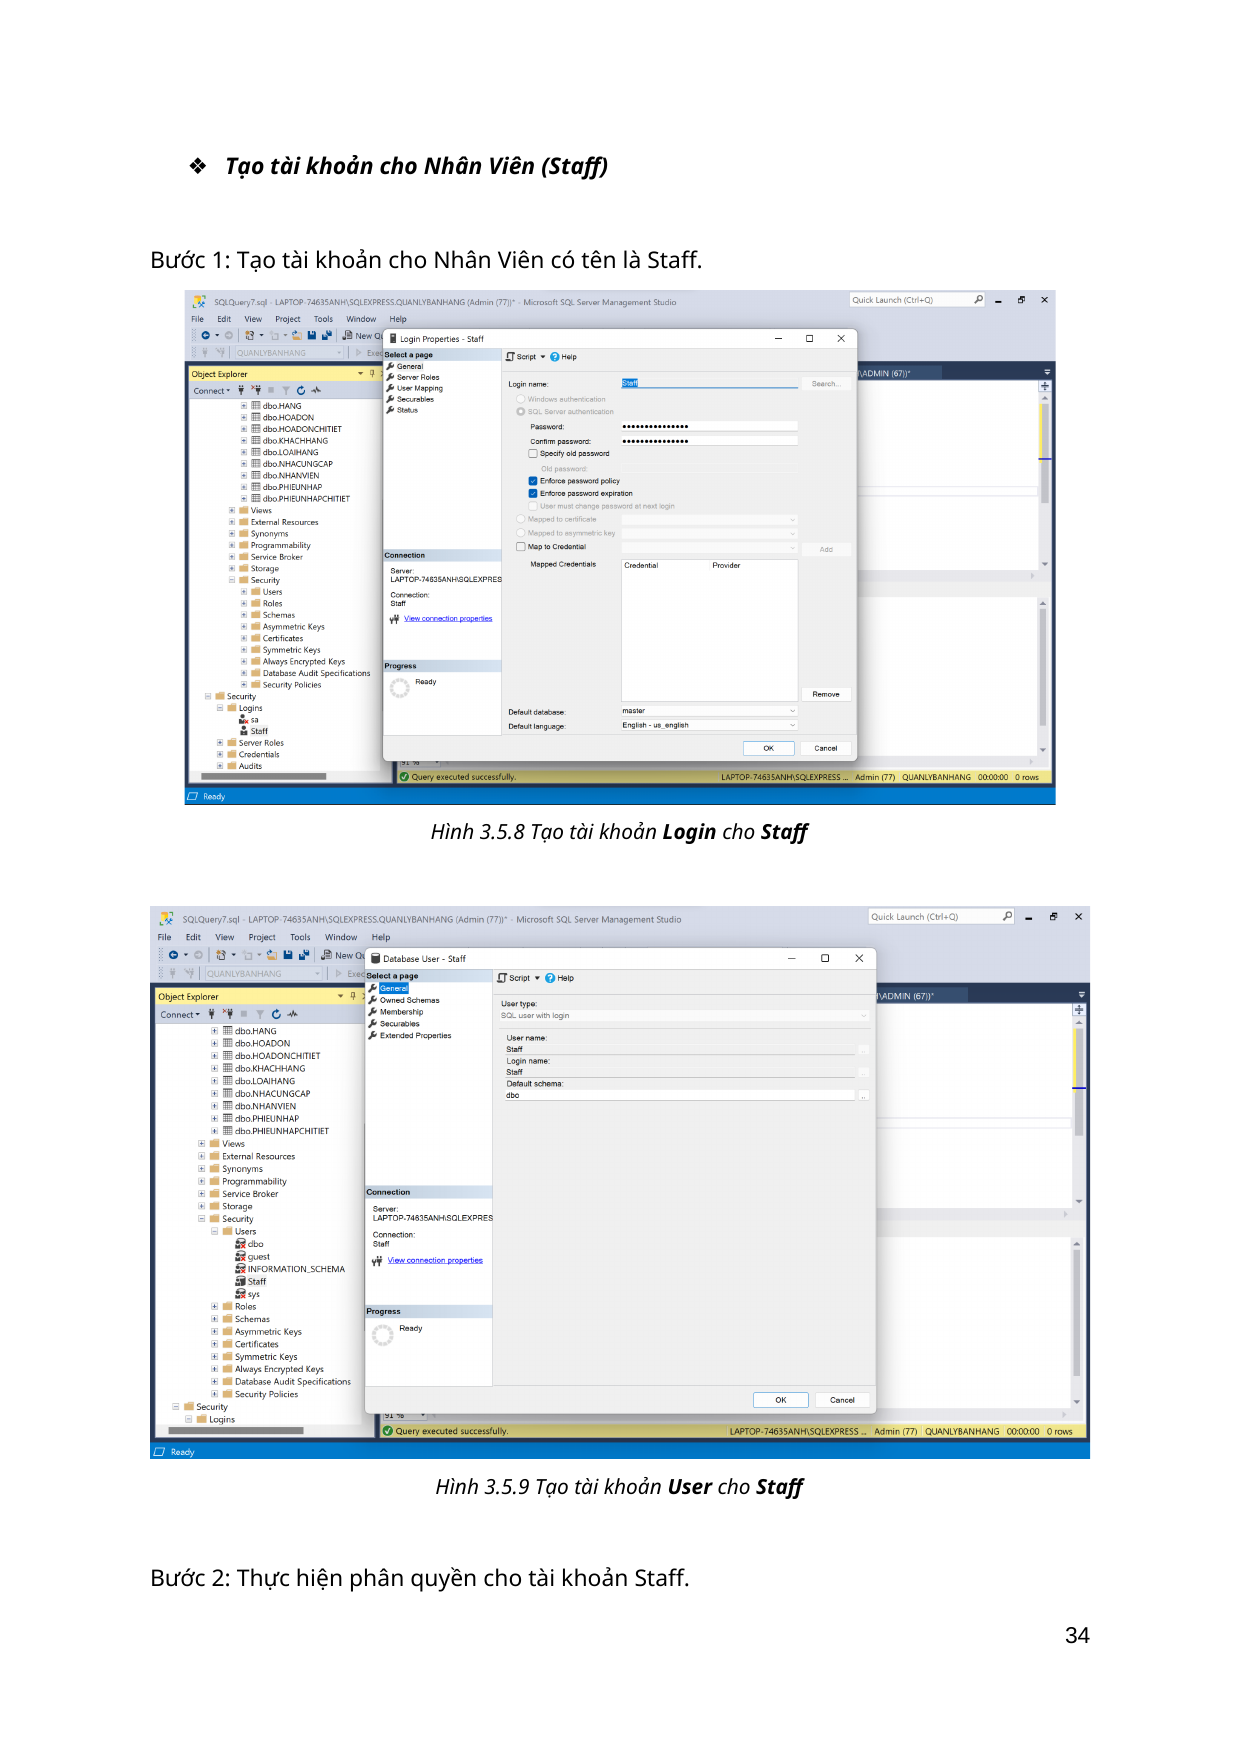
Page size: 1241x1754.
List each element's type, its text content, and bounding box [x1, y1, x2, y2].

text Bước 2: Thực hiện phân quyền cho tài khoản Staff. [150, 1562, 1090, 1593]
text Bước 1: Tạo tài khoản cho Nhân Viên có tên là Staff. [150, 244, 1090, 275]
text Hình 3.5.9 Tạo tài khoản User cho Staff [150, 1472, 1090, 1501]
list Tạo tài khoản cho Nhân Viên (Staff) [187, 150, 1090, 181]
picture [184, 290, 1056, 805]
text Hình 3.5.8 Tạo tài khoản Login cho Staff [150, 817, 1090, 846]
picture [150, 906, 1091, 1459]
